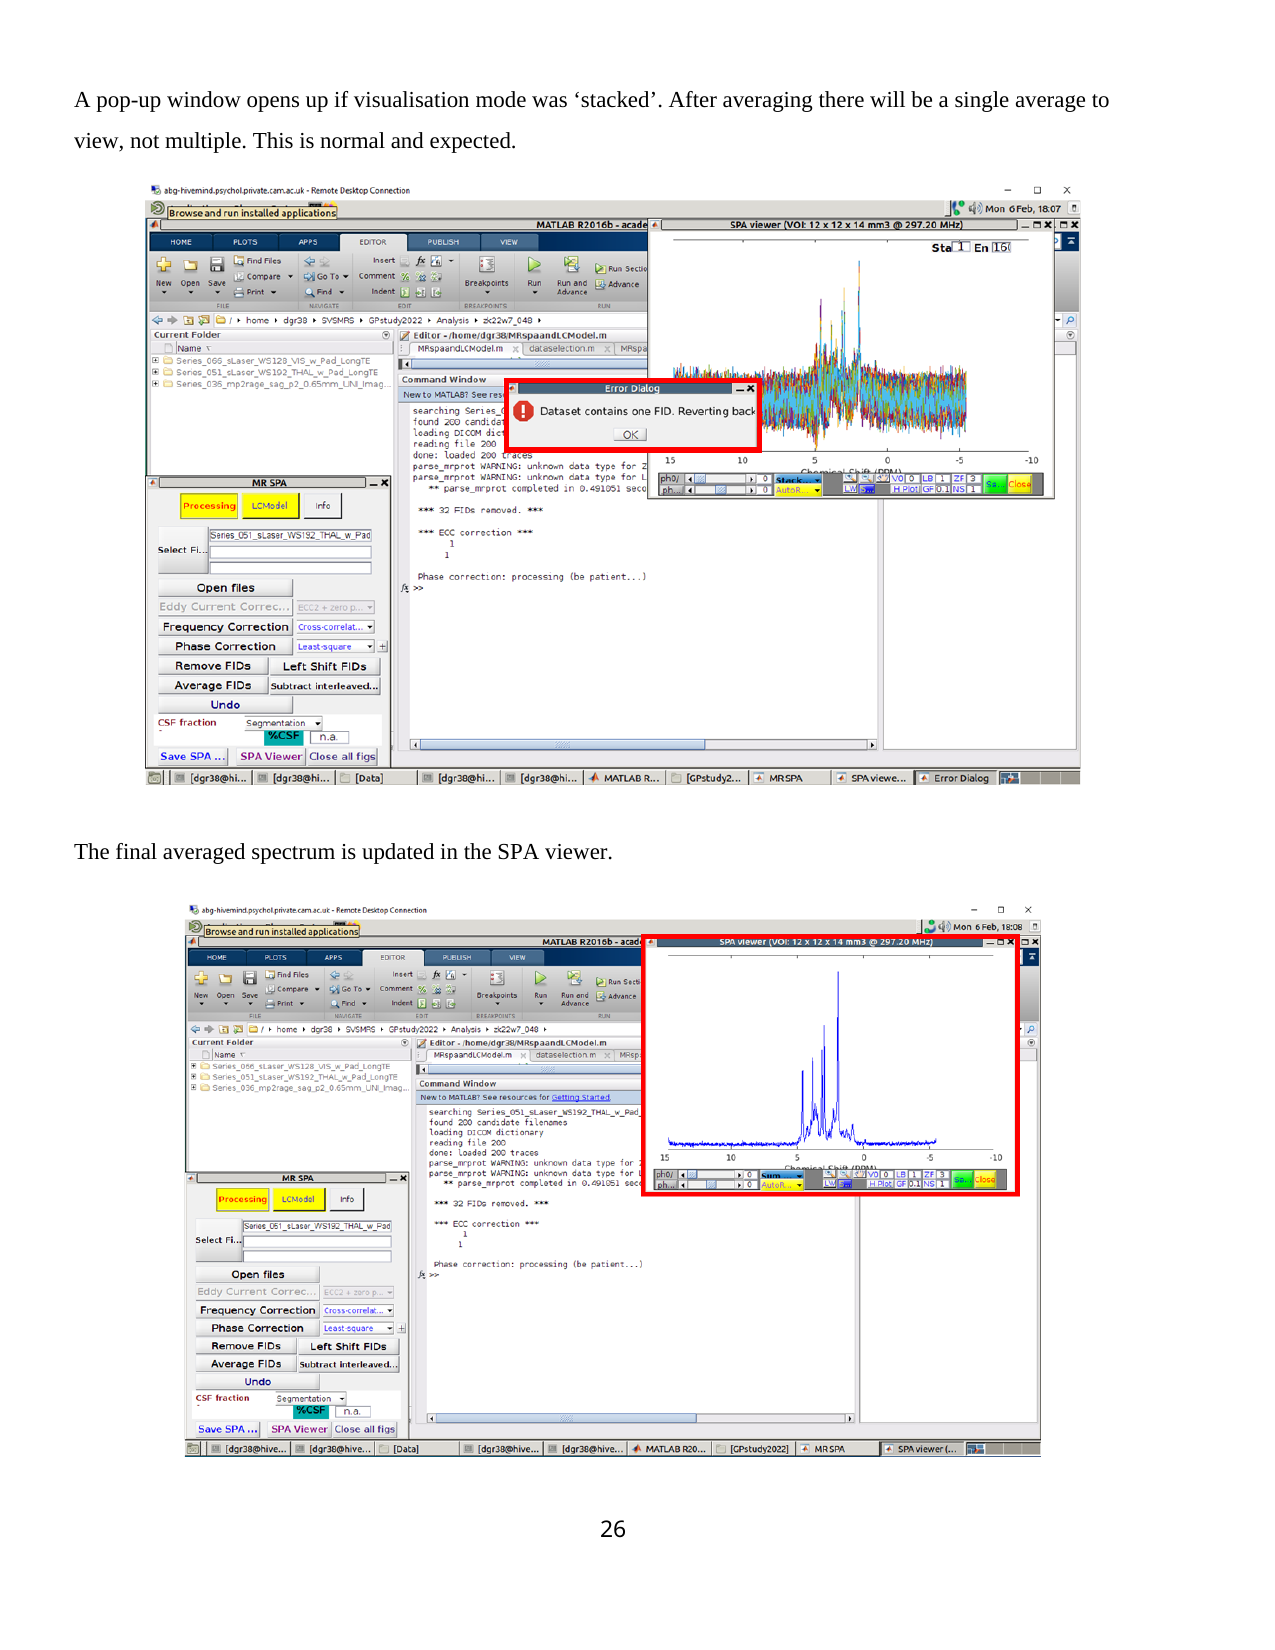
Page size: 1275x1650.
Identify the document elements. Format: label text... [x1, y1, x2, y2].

picture [184, 901, 1041, 1457]
text A pop-up window opens up if visualisation mode was ‘stacked’. After averaging there will be a single average to view, not multiple. This is normal and expected. [74, 74, 1152, 157]
picture [145, 181, 1081, 785]
text The final averaged spectrum is updated in the SPA viewer. [74, 826, 1152, 868]
